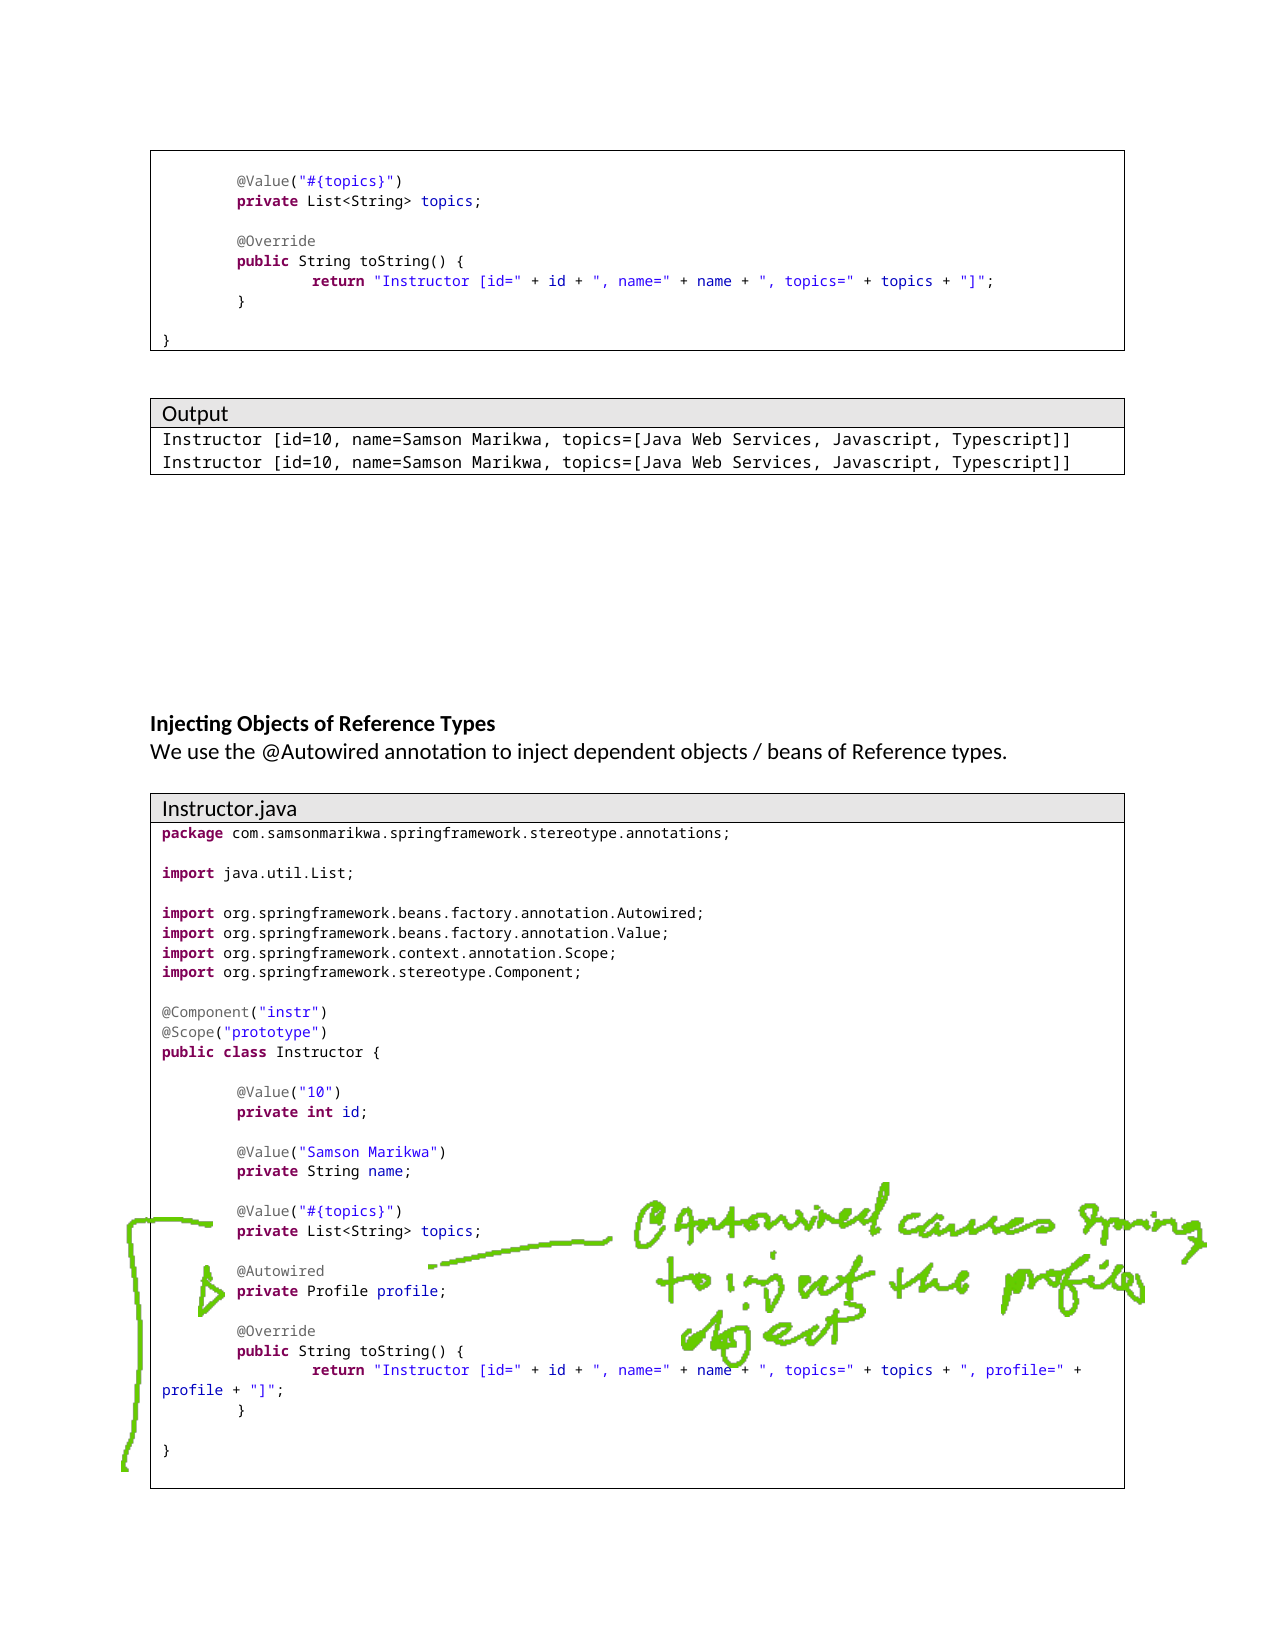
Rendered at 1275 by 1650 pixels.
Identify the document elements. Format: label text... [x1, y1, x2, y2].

picture [428, 1182, 1207, 1368]
table_cell package com.samsonmarikwa.springframework.stereotype.annotations; import java.util.List; import org.springframework.beans.factory.annotation.Autowired; import org.springframework.beans.factory.annotation.Value; import org.springframework.context.annotation.Scope; import org.springframework.stereotype.Component; @Component("instr") @Scope("prototype") public class Instructor { @Value("10") private int id; @Value("Samson Marikwa") private String name; @Value("#{topics}") private List<String> topics; @Autowired private Profile profile; @Override public String toString() { return "Instructor [id=" + id + ", name=" + name + ", topics=" + topics + ", profile=" + profile + "]"; } } [151, 823, 1124, 1488]
table_header Instructor.java [151, 794, 1124, 822]
table_cell Instructor [id=10, name=Samson Marikwa, topics=[Java Web Services, Javascript, Typescript]] Instructor [id=10, name=Samson Marikwa, topics=[Java Web Services, Javascript, Typescript]] [151, 428, 1124, 473]
text We use the @Autowired annotation to inject dependent objects / beans of Reference types. [150, 737, 1125, 765]
text Injecting Objects of Reference Types [150, 709, 1125, 737]
table_header Output [151, 399, 1124, 427]
picture [121, 1217, 225, 1472]
